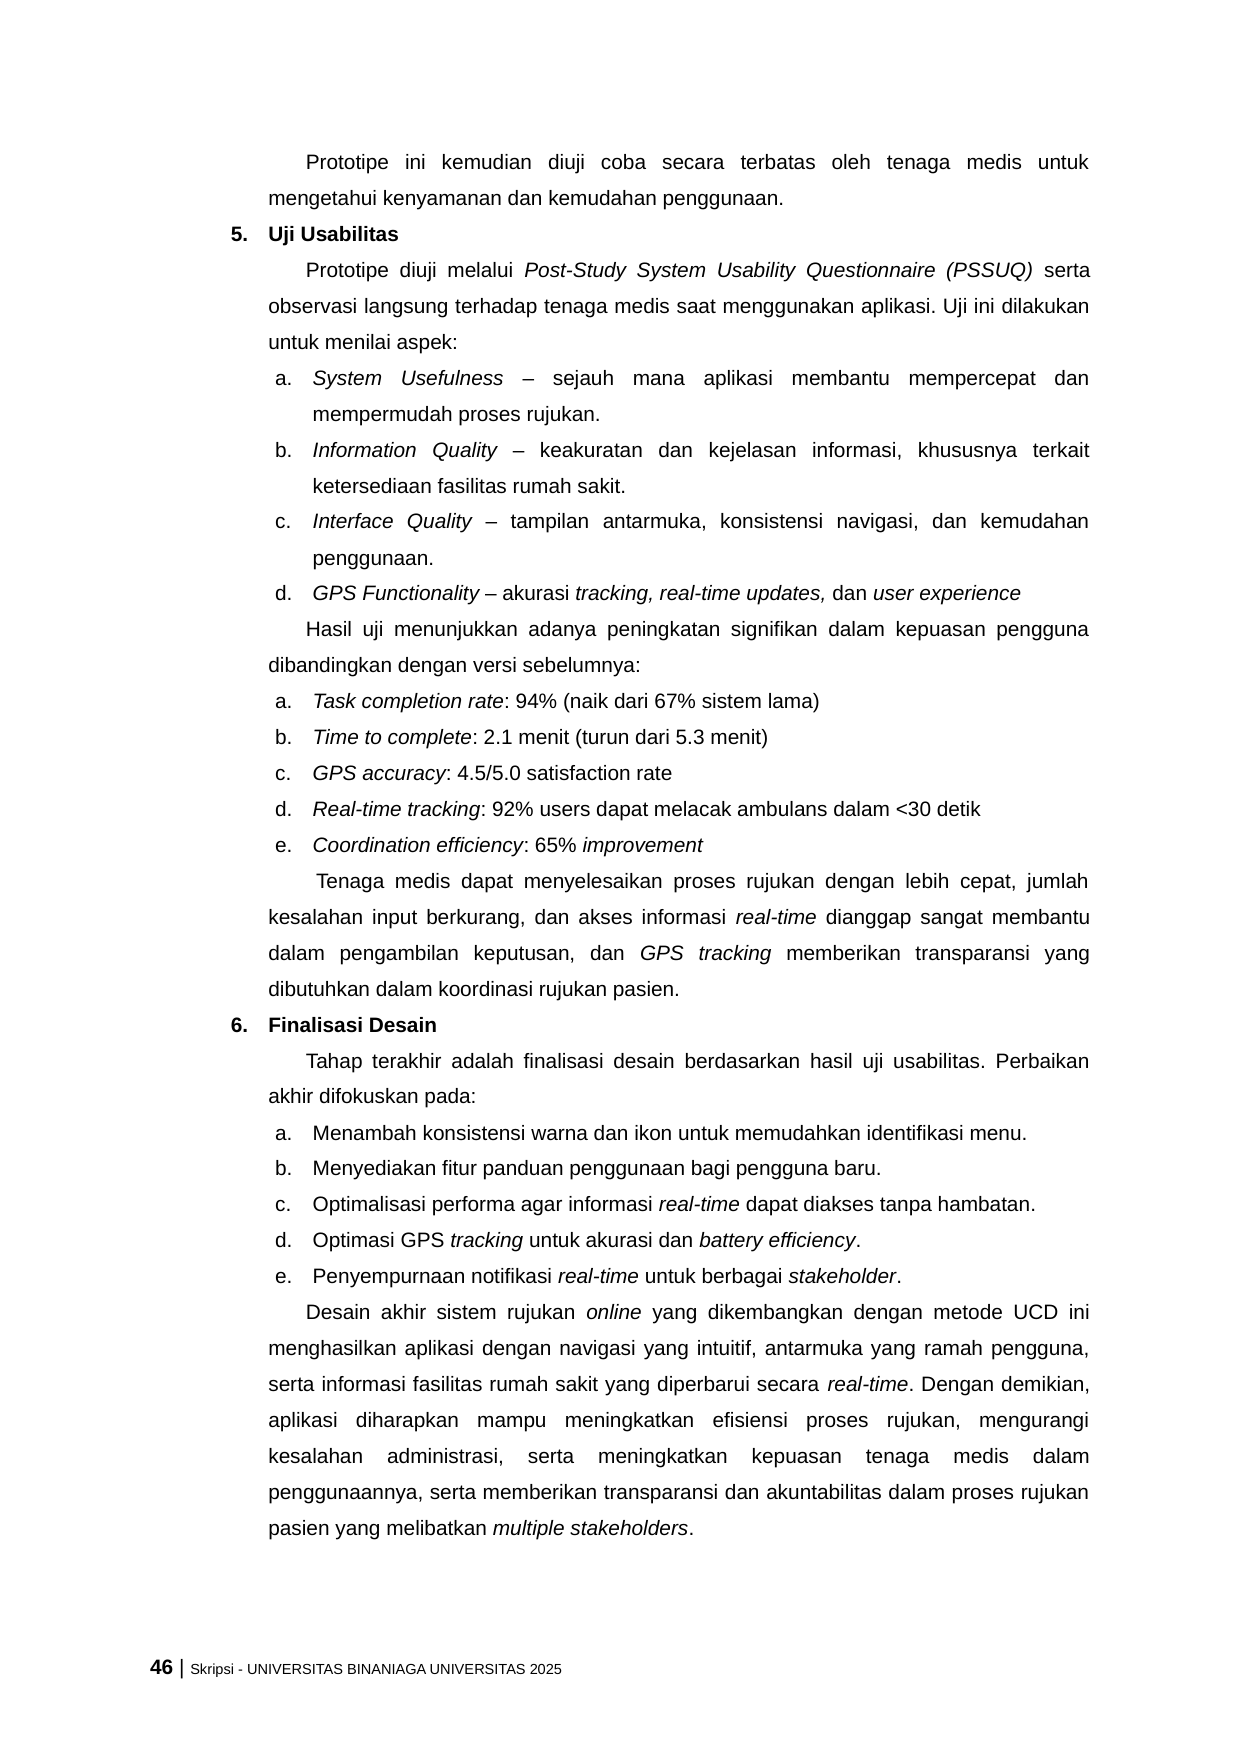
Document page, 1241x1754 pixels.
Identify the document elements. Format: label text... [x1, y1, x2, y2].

list Time to complete: 2.1 menit (turun dari 5.3 menit) [275, 725, 1090, 749]
list Interface Quality – tampilan antarmuka, konsistensi navigasi, dan kemudahan penggunaan. [275, 509, 1090, 569]
list GPS accuracy: 4.5/5.0 satisfaction rate [275, 761, 1090, 785]
list Prototipe diuji melalui Post-Study System Usability Questionnaire (PSSUQ) serta observasi langsung terhadap tenaga medis saat menggunakan aplikasi. Uji ini dilakukan untuk menilai aspek: [268, 258, 1090, 354]
list Prototipe ini kemudian diuji coba secara terbatas oleh tenaga medis untuk mengetahui kenyamanan dan kemudahan penggunaan. [268, 150, 1090, 210]
list Tenaga medis dapat menyelesaikan proses rujukan dengan lebih cepat, jumlah kesalahan input berkurang, dan akses informasi real-time dianggap sangat membantu dalam pengambilan keputusan, dan GPS tracking memberikan transparansi yang dibutuhkan dalam koordinasi rujukan pasien. [268, 869, 1090, 1001]
list Desain akhir sistem rujukan online yang dikembangkan dengan metode UCD ini menghasilkan aplikasi dengan navigasi yang intuitif, antarmuka yang ramah pengguna, serta informasi fasilitas rumah sakit yang diperbarui secara real-time. Dengan demikian, aplikasi diharapkan mampu meningkatkan efisiensi proses rujukan, mengurangi kesalahan administrasi, serta meningkatkan kepuasan tenaga medis dalam penggunaannya, serta memberikan transparansi dan akuntabilitas dalam proses rujukan pasien yang melibatkan multiple stakeholders. [268, 1300, 1090, 1539]
list Finalisasi Desain [231, 1012, 1090, 1036]
list Optimalisasi performa agar informasi real-time dapat diakses tanpa hambatan. [275, 1192, 1090, 1216]
list Menambah konsistensi warna dan ikon untuk memudahkan identifikasi menu. [275, 1120, 1090, 1144]
list Uji Usabilitas [231, 222, 1090, 246]
list Information Quality – keakuratan dan kejelasan informasi, khususnya terkait ketersediaan fasilitas rumah sakit. [275, 437, 1090, 497]
list Tahap terakhir adalah finalisasi desain berdasarkan hasil uji usabilitas. Perbaikan akhir difokuskan pada: [268, 1048, 1090, 1108]
list GPS Functionality – akurasi tracking, real-time updates, dan user experience [275, 581, 1090, 605]
list Real-time tracking: 92% users dapat melacak ambulans dalam <30 detik [275, 797, 1090, 821]
list Coordination efficiency: 65% improvement [275, 833, 1090, 857]
list Optimasi GPS tracking untuk akurasi dan battery efficiency. [275, 1228, 1090, 1252]
list Menyediakan fitur panduan penggunaan bagi pengguna baru. [275, 1156, 1090, 1180]
list Hasil uji menunjukkan adanya peningkatan signifikan dalam kepuasan pengguna dibandingkan dengan versi sebelumnya: [268, 617, 1090, 677]
list System Usefulness – sejauh mana aplikasi membantu mempercepat dan mempermudah proses rujukan. [275, 366, 1090, 426]
list Task completion rate: 94% (naik dari 67% sistem lama) [275, 689, 1090, 713]
list Penyempurnaan notifikasi real-time untuk berbagai stakeholder. [275, 1264, 1090, 1288]
